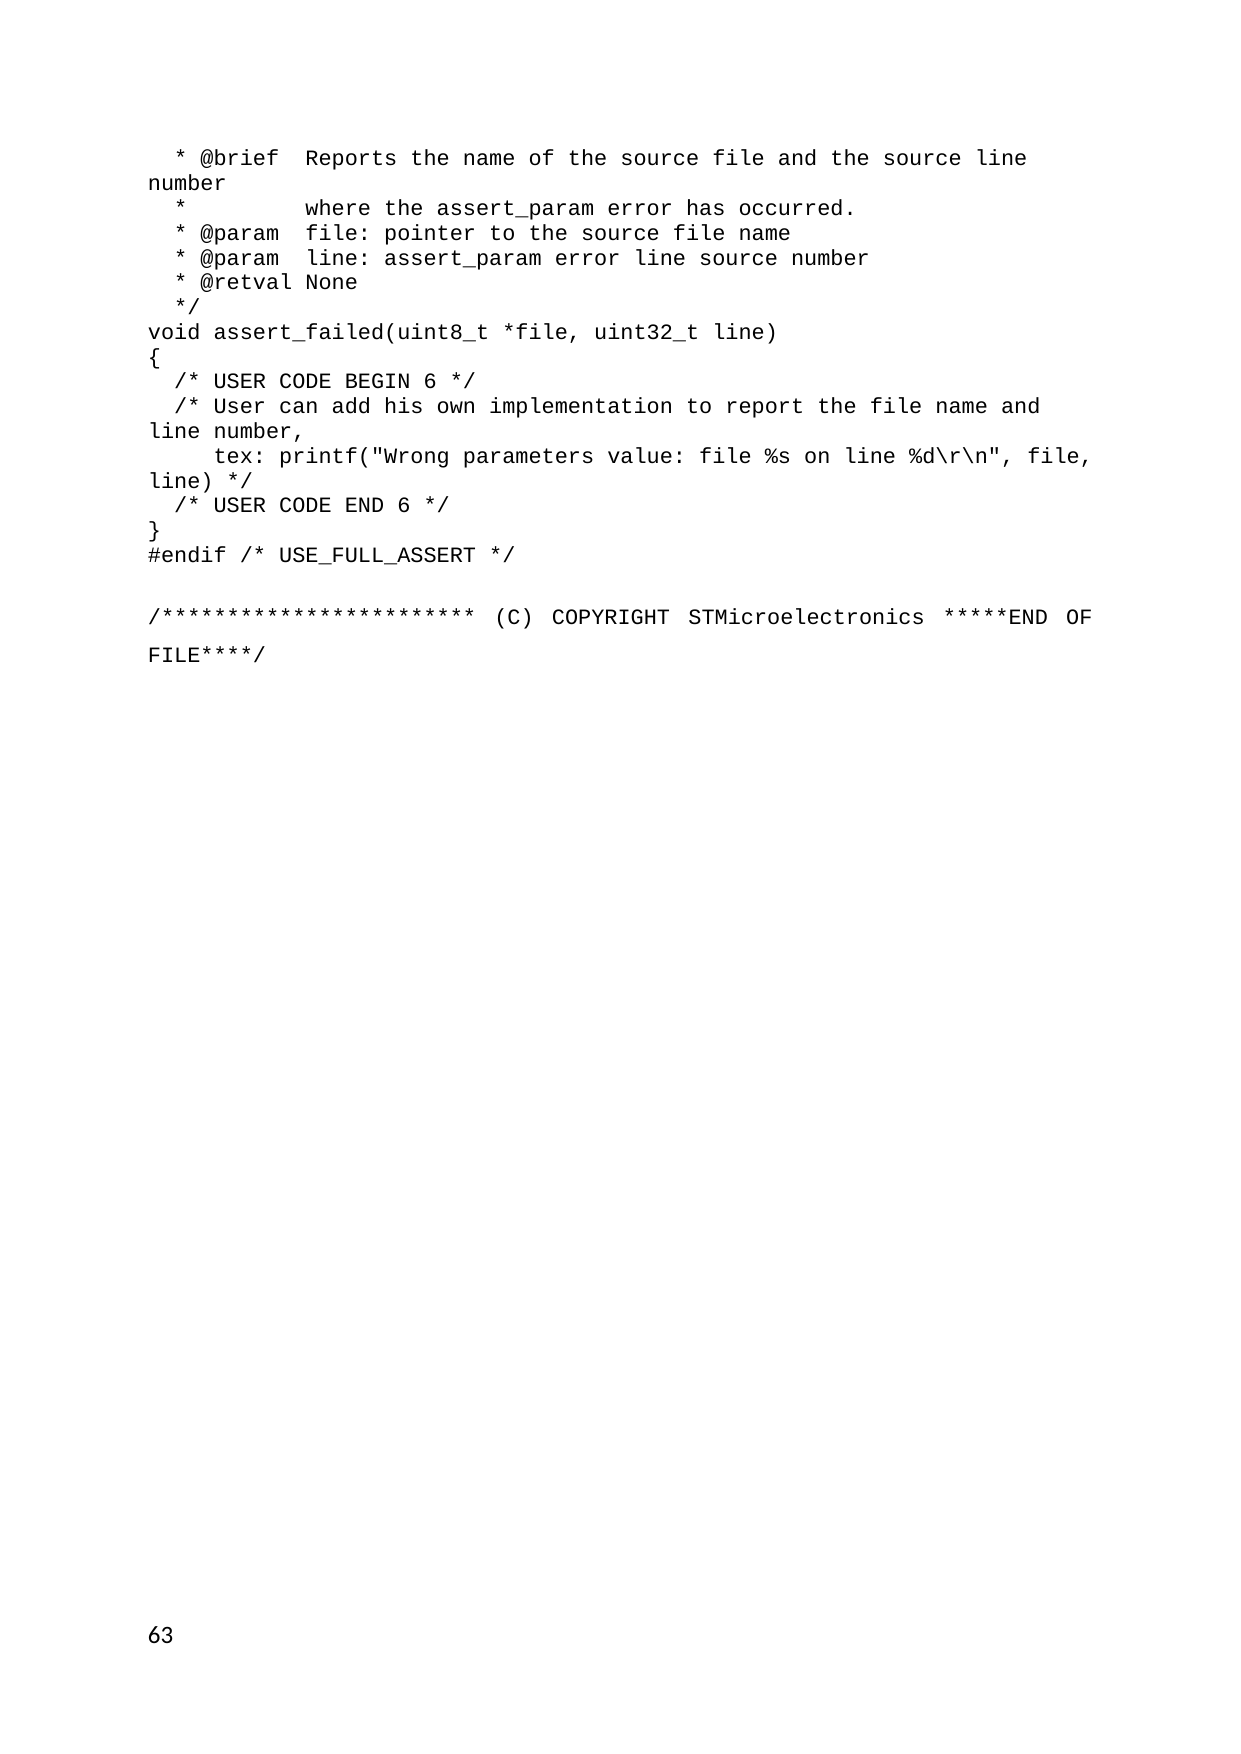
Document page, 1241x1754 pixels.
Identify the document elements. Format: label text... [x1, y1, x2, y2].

text tex: printf("Wrong parameters value: file %s on line %d\r\n", file, line) */ [148, 445, 1093, 495]
text * @retval None [148, 272, 1093, 296]
text } [148, 519, 1093, 544]
text * where the assert_param error has occurred. [148, 197, 1093, 222]
text #endif /* USE_FULL_ASSERT */ [148, 544, 1093, 569]
text * @param line: assert_param error line source number [148, 247, 1093, 272]
text /* User can add his own implementation to report the file name and line number, [148, 396, 1093, 445]
text */ [148, 296, 1093, 321]
text void assert_failed(uint8_t *file, uint32_t line) [148, 321, 1093, 346]
text * @brief Reports the name of the source file and the source line number [148, 148, 1093, 197]
text { [148, 346, 1093, 371]
text * @param file: pointer to the source file name [148, 222, 1093, 247]
text /* USER CODE END 6 */ [148, 495, 1093, 519]
text /************************ (C) COPYRIGHT STMicroelectronics *****END OF FILE****/ [148, 594, 1093, 669]
text /* USER CODE BEGIN 6 */ [148, 371, 1093, 396]
